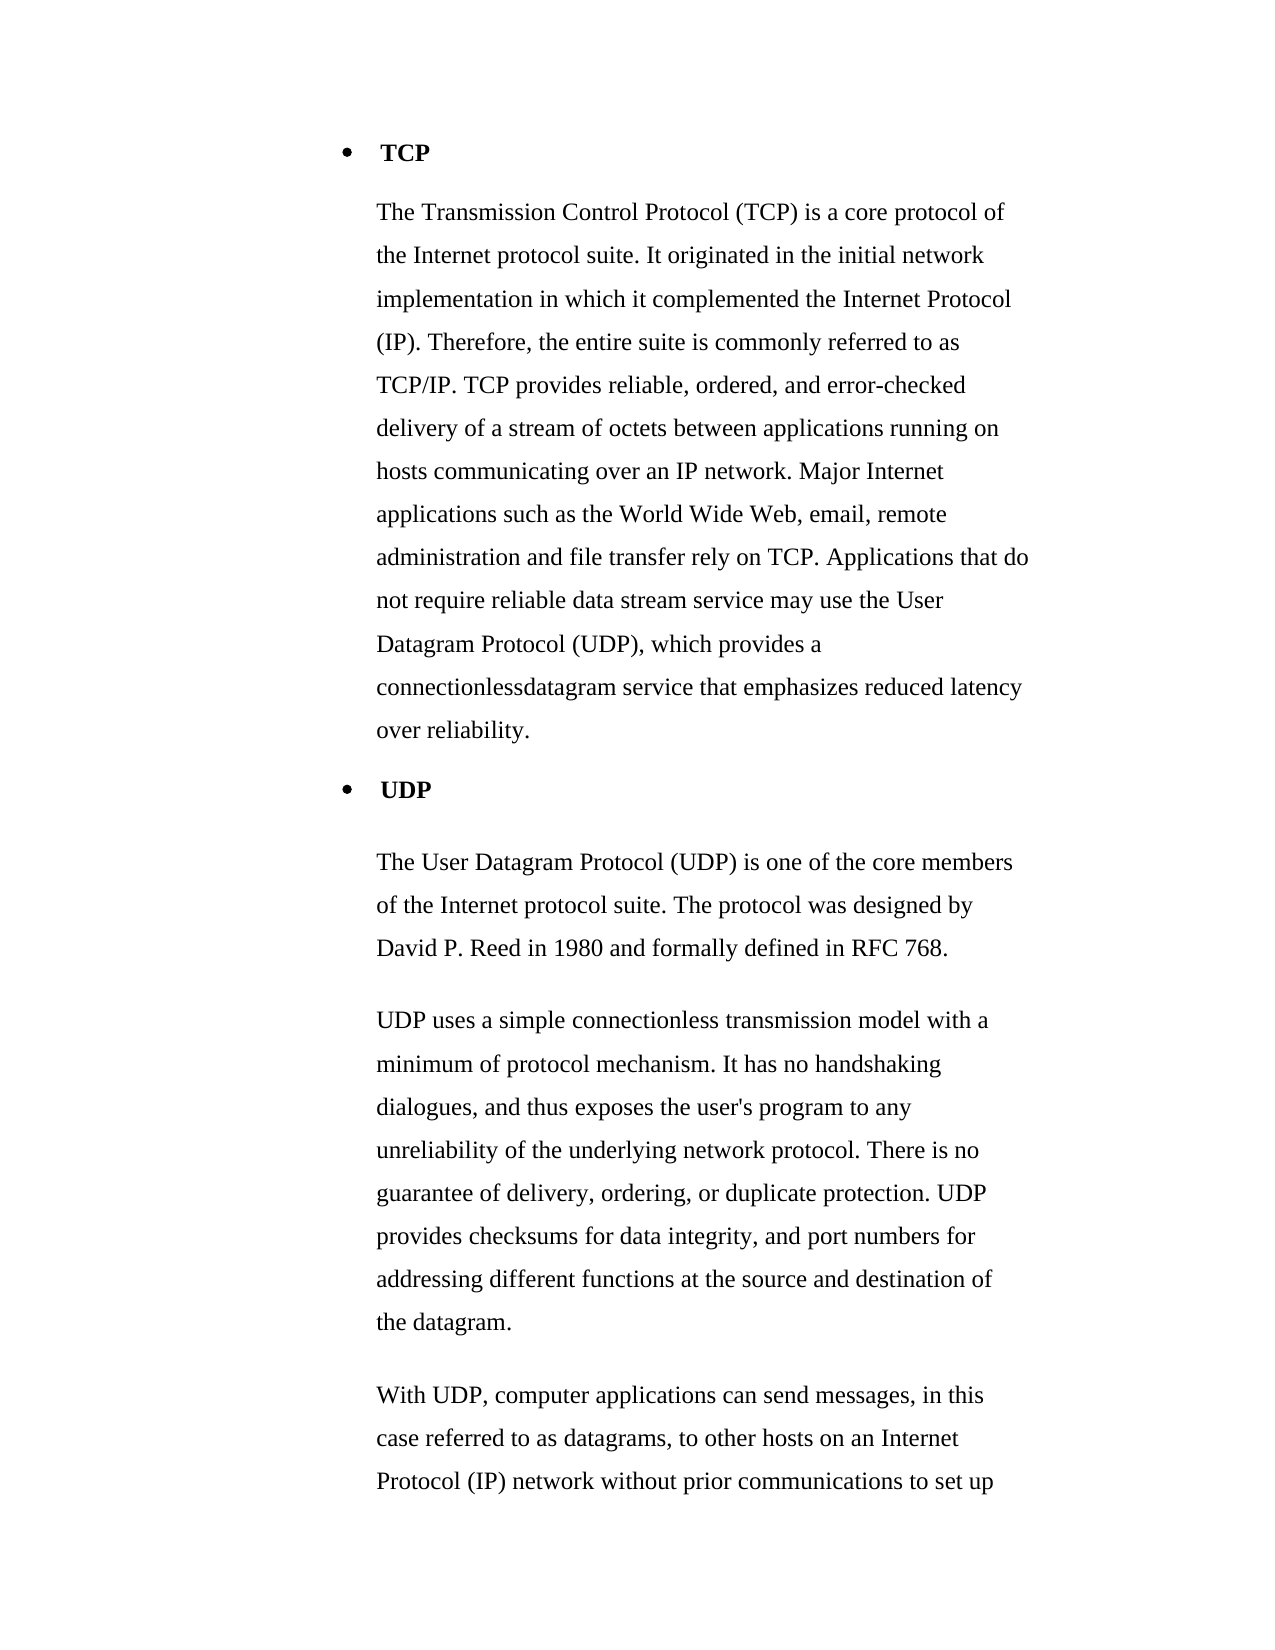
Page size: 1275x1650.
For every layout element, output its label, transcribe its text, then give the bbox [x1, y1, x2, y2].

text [376, 1380, 1029, 1495]
list TCP [343, 138, 1029, 166]
text The Transmission Control Protocol (TCP) is a core protocol of the Internet protocol suite. It originated in the initial network implementation in which it complemented the Internet Protocol (IP). Therefore, the entire suite is commonly referred to as TCP/IP. TCP provides reliable, ordered, and error-checked delivery of a stream of octets between applications running on hosts communicating over an IP network. Major Internet applications such as the World Wide Web, email, remote administration and file transfer rely on TCP. Applications that do not require reliable data stream service may use the User Datagram Protocol (UDP), which provides a connectionlessdatagram service that emphasizes reduced latency over reliability. [376, 197, 1029, 744]
text UDP uses a simple connectionless transmission model with a minimum of protocol mechanism. It has no handshaking dialogues, and thus exposes the user's program to any unreliability of the underlying network protocol. There is no guarantee of delivery, ordering, or duplicate protection. UDP provides checksums for data integrity, and port numbers for addressing different functions at the source and destination of the datagram. [376, 1006, 1029, 1336]
text The User Datagram Protocol (UDP) is one of the core members of the Internet protocol suite. The protocol was designed by David P. Reed in 1980 and formally defined in RFC 768. [376, 847, 1029, 962]
list UDP [343, 775, 1029, 803]
